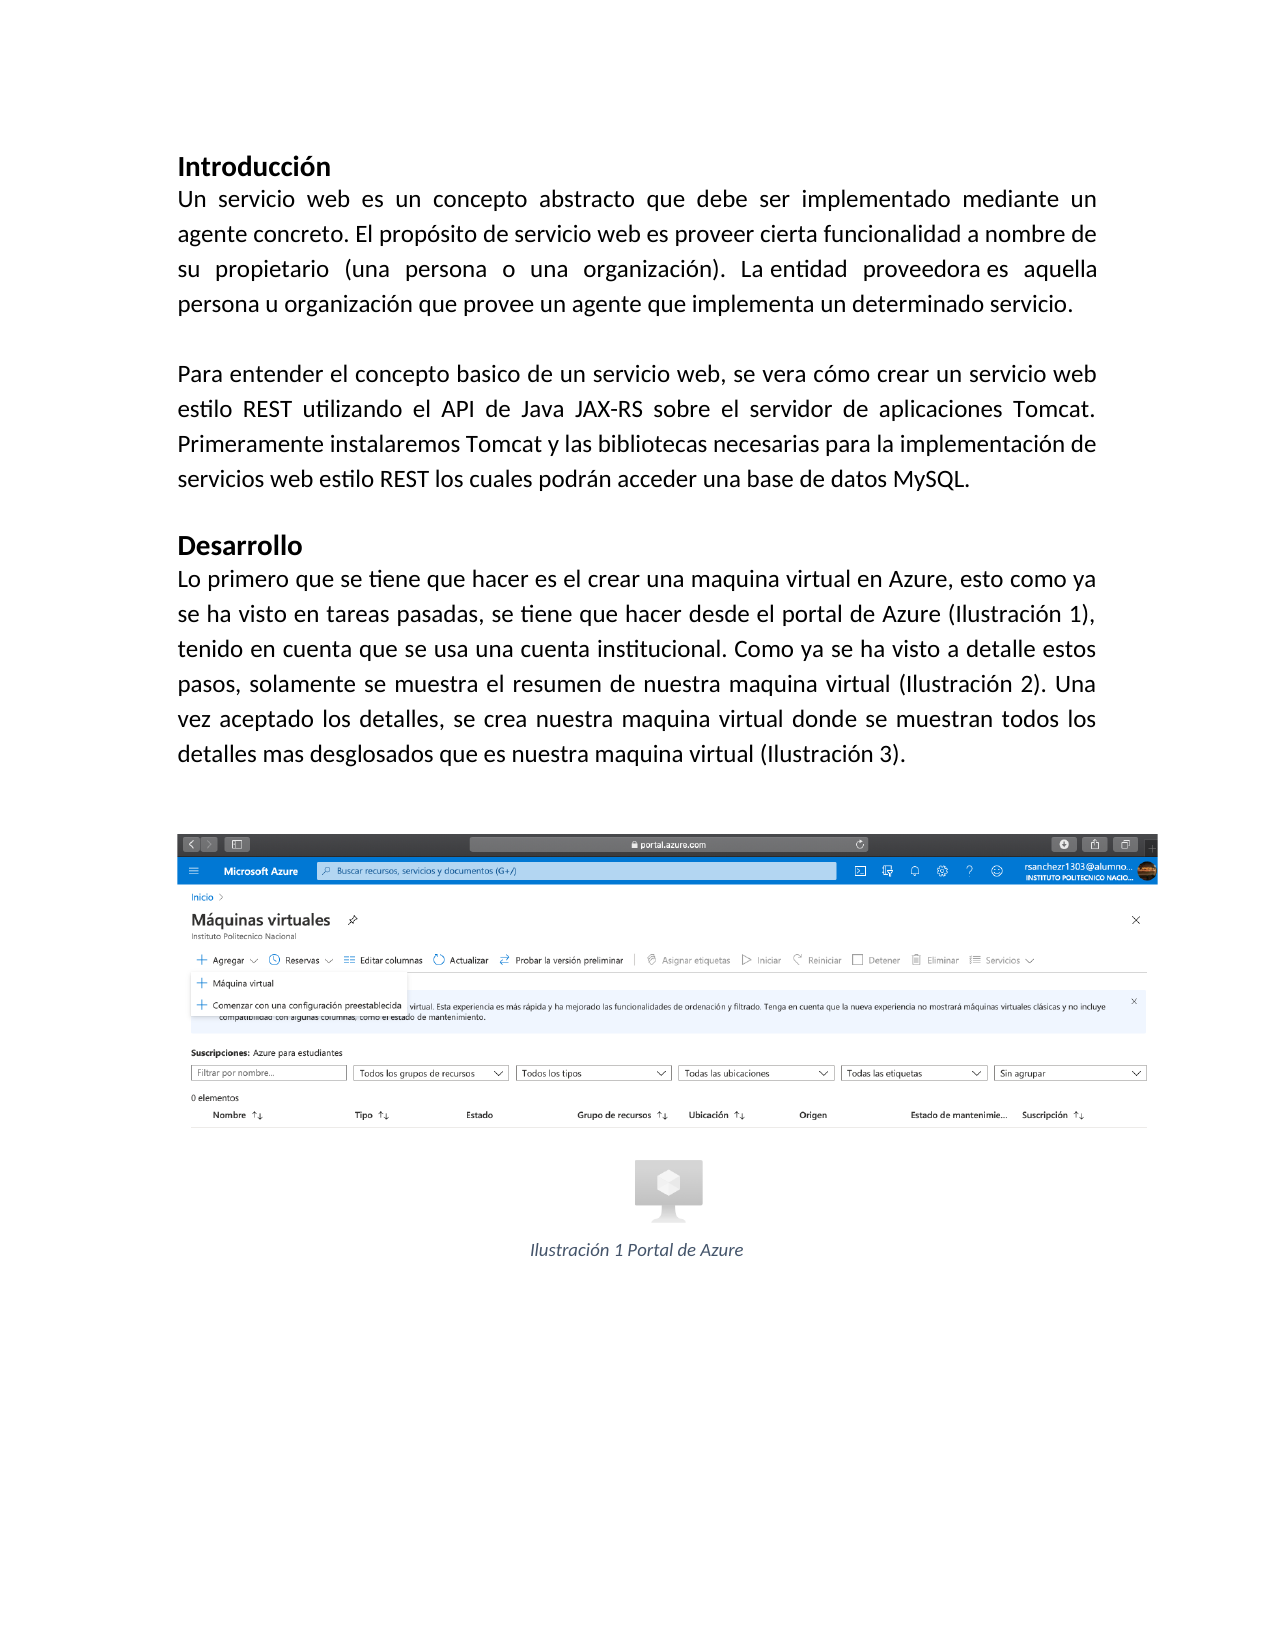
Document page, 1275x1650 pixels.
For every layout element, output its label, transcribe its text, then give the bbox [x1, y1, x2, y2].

text Desarrollo [177, 527, 1098, 563]
text Introducción [177, 148, 1098, 183]
text Para entender el concepto basico de un servicio web, se vera cómo crear un servicio web estilo REST utilizando el API de Java JAX-RS sobre el servidor de aplicaciones Tomcat. Primeramente instalaremos Tomcat y las bibliotecas necesarias para la implementación de servicios web estilo REST los cuales podrán acceder una base de datos MySQL. [177, 358, 1098, 494]
text Un servicio web es un concepto abstracto que debe ser implementado mediante un agente concreto. El propósito de servicio web es proveer cierta funcionalidad a nombre de su propietario (una persona o una organización). La entidad proveedora es aquella persona u organización que provee un agente que implementa un determinado servicio. [177, 214, 1098, 319]
picture [177, 834, 1158, 1238]
text Lo primero que se tiene que hacer es el crear una maquina virtual en Azure, esto como ya se ha visto en tareas pasadas, se tiene que hacer desde el portal de Azure (Ilustración 1), tenido en cuenta que se usa una cuenta institucional. Como ya se ha visto a detalle estos pasos, solamente se muestra el resumen de nuestra maquina virtual (Ilustración 2). Una vez aceptado los detalles, se crea nuestra maquina virtual donde se muestran todos los detalles mas desglosados que es nuestra maquina virtual (Ilustración 3). [177, 563, 1098, 768]
text Ilustración 1 Portal de Azure [177, 1238, 1098, 1261]
